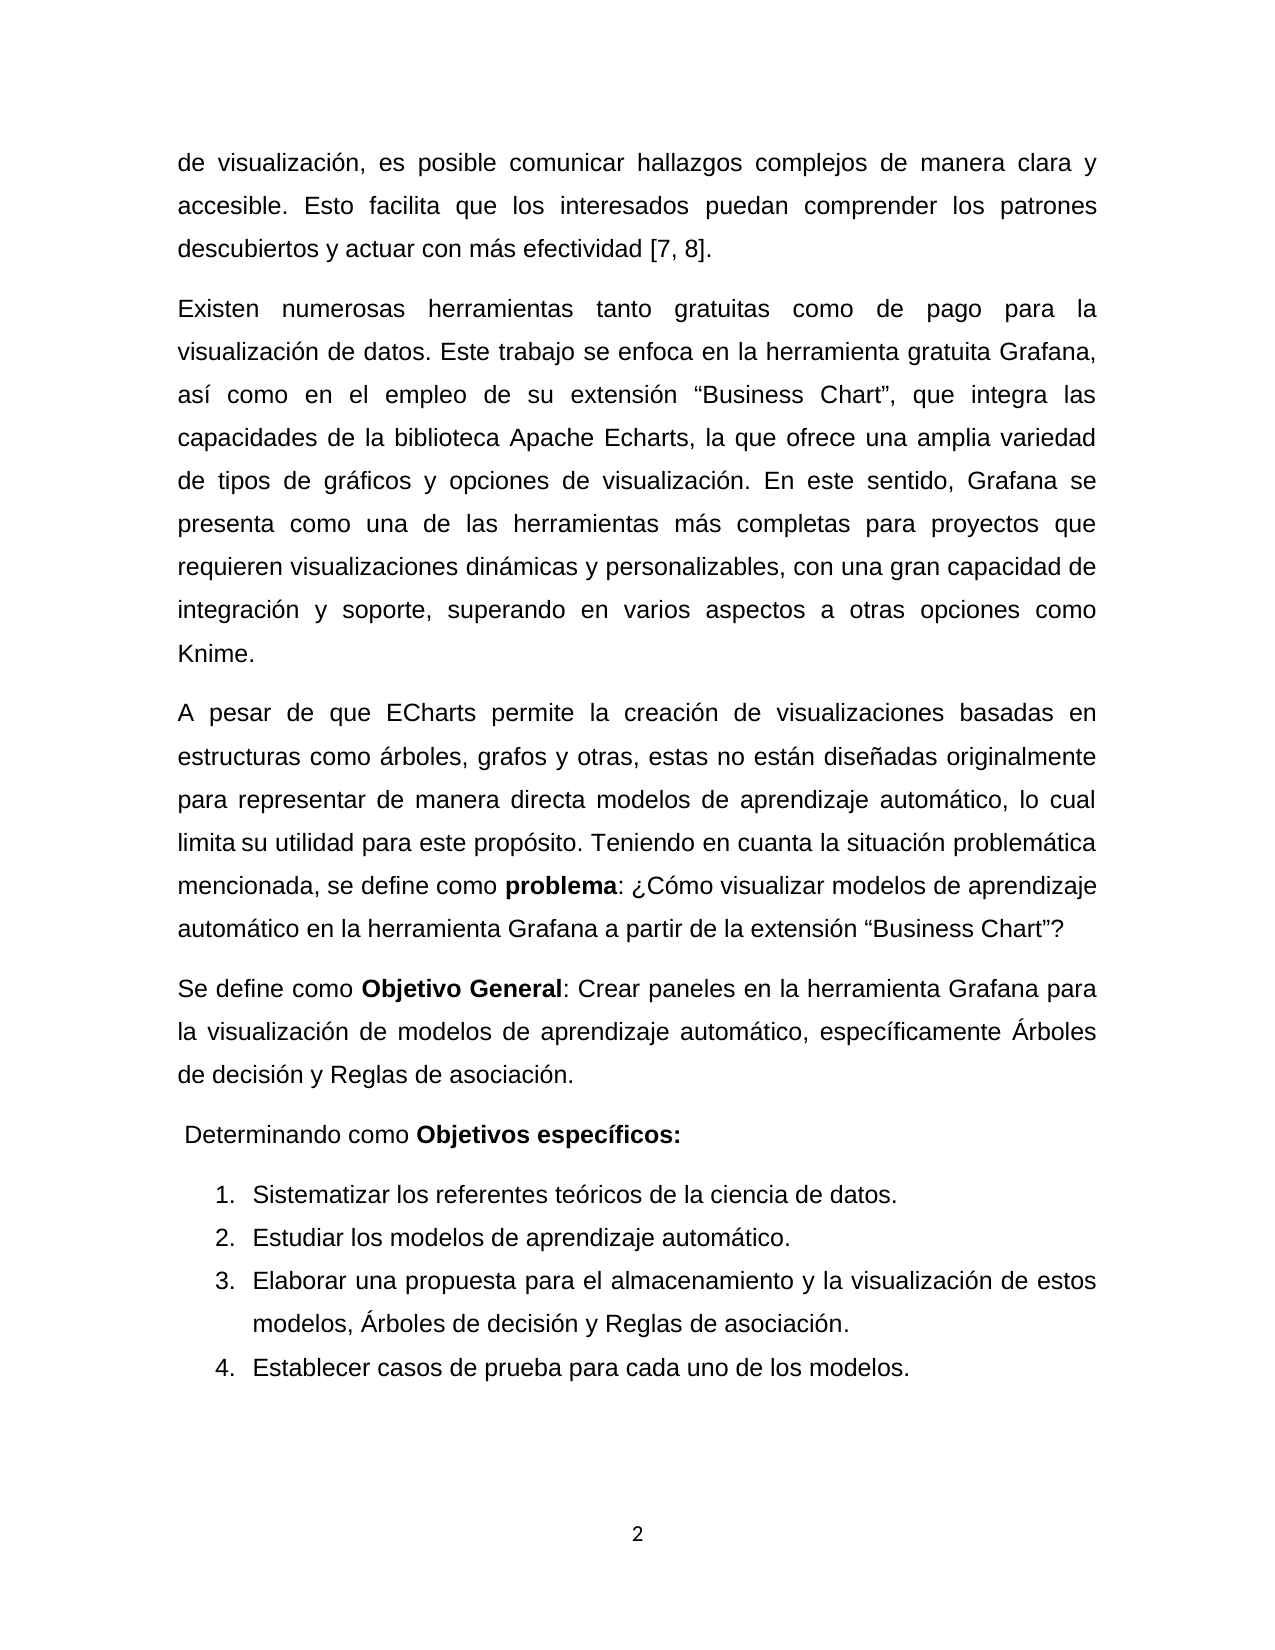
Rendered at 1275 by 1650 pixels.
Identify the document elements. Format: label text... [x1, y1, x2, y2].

list Sistematizar los referentes teóricos de la ciencia de datos. [215, 1180, 1098, 1209]
text Determinando como Objetivos específicos: [177, 1120, 1098, 1149]
text Existen numerosas herramientas tanto gratuitas como de pago para la visualización de datos. Este trabajo se enfoca en la herramienta gratuita Grafana, así como en el empleo de su extensión “Business Chart”, que integra las capacidades de la biblioteca Apache Echarts, la que ofrece una amplia variedad de tipos de gráficos y opciones de visualización. En este sentido, Grafana se presenta como una de las herramientas más completas para proyectos que requieren visualizaciones dinámicas y personalizables, con una gran capacidad de integración y soporte, superando en varios aspectos a otras opciones como Knime. [177, 294, 1098, 667]
text Se define como Objetivo General: Crear paneles en la herramienta Grafana para la visualización de modelos de aprendizaje automático, específicamente Árboles de decisión y Reglas de asociación. [177, 974, 1098, 1089]
text A pesar de que ECharts permite la creación de visualizaciones basadas en estructuras como árboles, grafos y otras, estas no están diseñadas originalmente para representar de manera directa modelos de aprendizaje automático, lo cual limita su utilidad para este propósito. Teniendo en cuanta la situación problemática mencionada, se define como problema: ¿Cómo visualizar modelos de aprendizaje automático en la herramienta Grafana a partir de la extensión “Business Chart”? [177, 698, 1098, 943]
list Establecer casos de prueba para cada uno de los modelos. [215, 1353, 1098, 1381]
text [177, 148, 1098, 263]
list Estudiar los modelos de aprendizaje automático. [215, 1223, 1098, 1252]
list Elaborar una propuesta para el almacenamiento y la visualización de estos modelos, Árboles de decisión y Reglas de asociación. [215, 1266, 1098, 1338]
